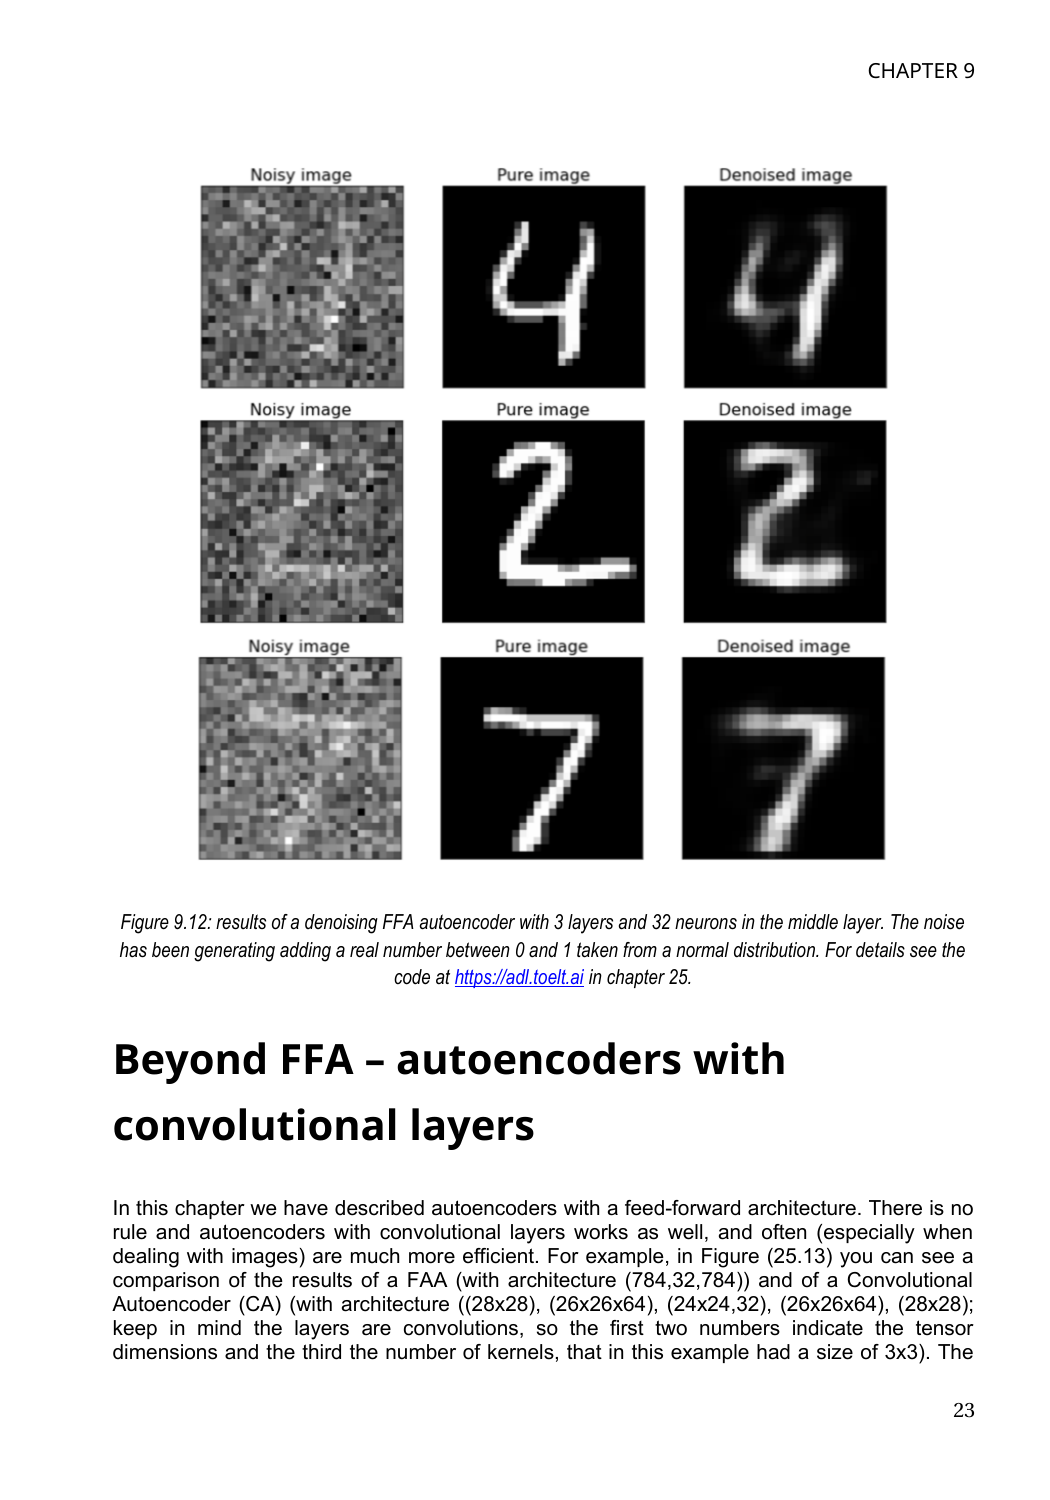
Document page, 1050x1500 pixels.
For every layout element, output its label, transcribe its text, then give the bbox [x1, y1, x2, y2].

text Figure 9.12: results of a denoising FFA autoencoder with 3 layers and 32 neurons in the middle layer. The noise has been generating adding a real number between 0 and 1 taken from a normal distribution. For details see the code at https://adl.toelt.ai in chapter 25. [112, 910, 975, 989]
subtitle Beyond FFA – autoencoders with convolutional layers [112, 1030, 975, 1152]
picture [184, 161, 903, 866]
